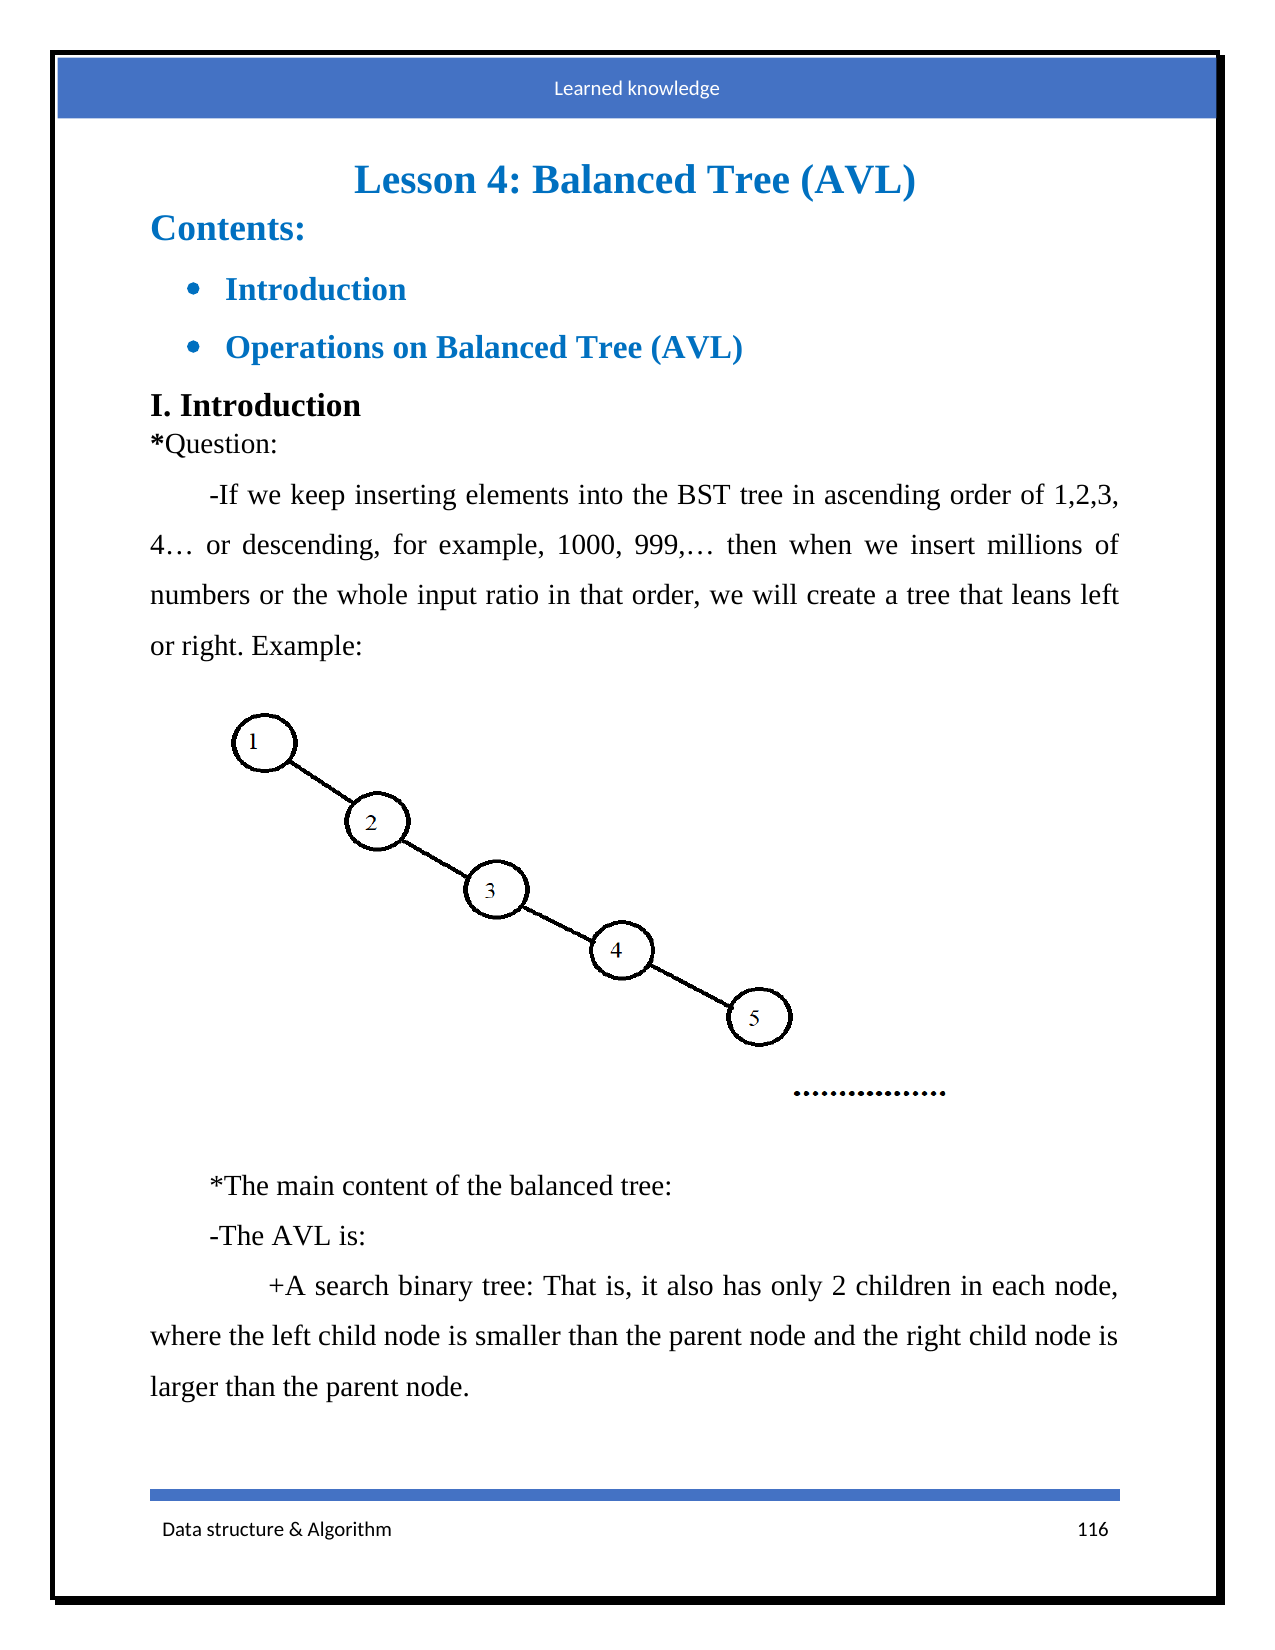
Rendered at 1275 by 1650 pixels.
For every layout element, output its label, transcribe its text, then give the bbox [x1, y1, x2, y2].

text *Question: [150, 426, 1120, 460]
list Introduction [187, 269, 1120, 307]
list Operations on Balanced Tree (AVL) [187, 327, 1120, 365]
text +A search binary tree: That is, it also has only 2 children in each node, where the left child node is smaller than the parent node and the right child node is larger than the parent node. [150, 1268, 1120, 1402]
subtitle Lesson 4: Balanced Tree (AVL) [150, 154, 1120, 202]
text *The main content of the balanced tree: [150, 1168, 1120, 1201]
text -The AVL is: [150, 1218, 1120, 1251]
picture [150, 678, 1125, 1155]
text -If we keep inserting elements into the BST tree in ascending order of 1,2,3, 4… or descending, for example, 1000, 999,… then when we insert millions of numbers or the whole input ratio in that order, we will create a tree that leans left or right. Example: [150, 477, 1120, 661]
subtitle I. Introduction [150, 385, 1120, 423]
text Contents: [150, 206, 1120, 249]
